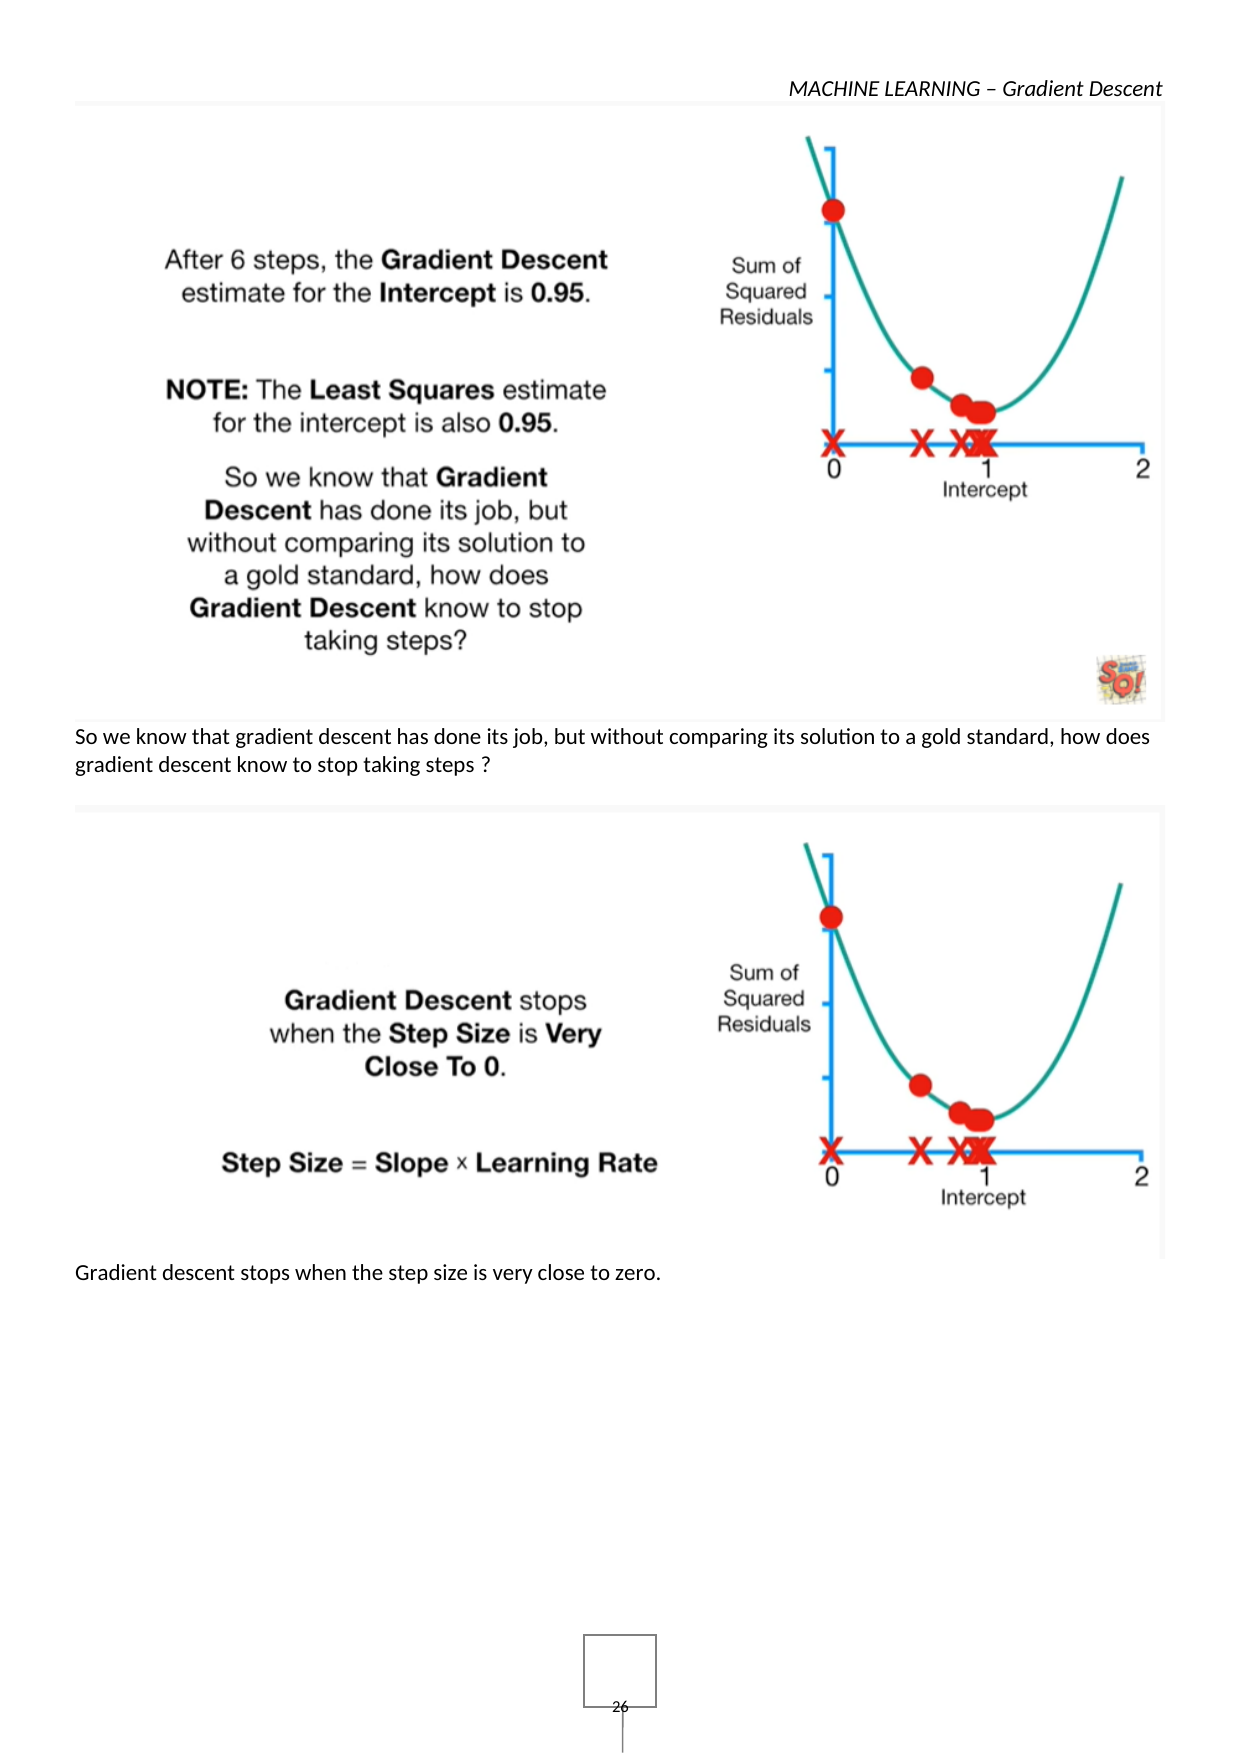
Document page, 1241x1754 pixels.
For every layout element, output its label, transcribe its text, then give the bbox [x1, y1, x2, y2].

picture [75, 805, 1166, 1259]
text Gradient descent stops when the step size is very close to zero. [75, 1259, 1165, 1287]
picture [75, 101, 1166, 722]
text So we know that gradient descent has done its job, but without comparing its solution to a gold standard, how does gradient descent know to stop taking steps ? [75, 722, 1165, 778]
